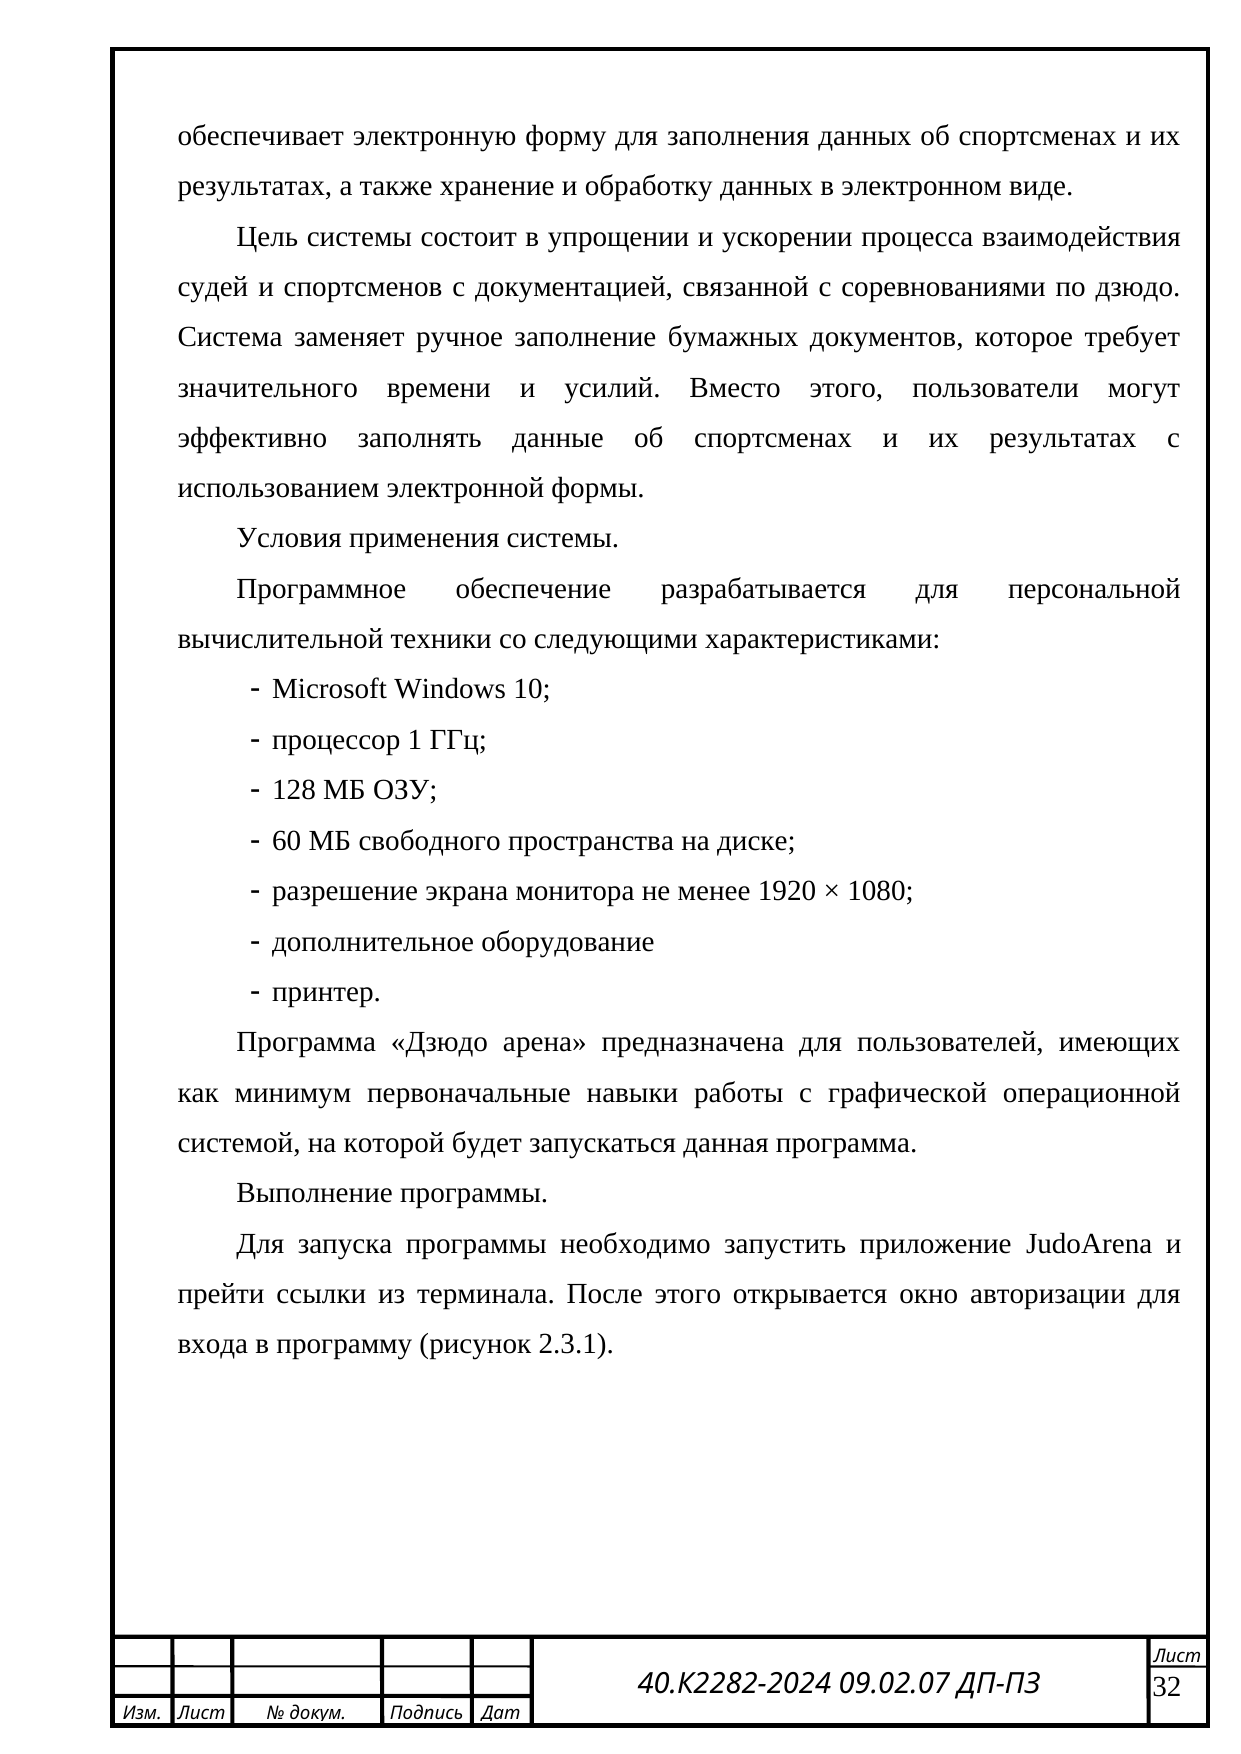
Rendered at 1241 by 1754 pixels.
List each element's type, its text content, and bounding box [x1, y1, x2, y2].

list процессор 1 ГГц; [177, 722, 1181, 756]
text Программа «Дзюдо арена» предназначена для пользователей, имеющих как минимум первоначальные навыки работы с графической операционной системой, на которой будет запускаться данная программа. [177, 1024, 1181, 1159]
list дополнительное оборудование [177, 924, 1181, 957]
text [177, 118, 1181, 202]
list принтер. [177, 974, 1181, 1008]
text Программное обеспечение разрабатывается для персональной вычислительной техники со следующими характеристиками: [177, 571, 1181, 655]
text Условия применения системы. [177, 521, 1181, 554]
list разрешение экрана монитора не менее 1920 × 1080; [177, 873, 1181, 907]
list 128 МБ ОЗУ; [177, 772, 1181, 806]
list Microsoft Windows 10; [177, 672, 1181, 705]
text Выполнение программы. [177, 1175, 1181, 1209]
text Цель системы состоит в упрощении и ускорении процесса взаимодействия судей и спортсменов с документацией, связанной с соревнованиями по дзюдо. Система заменяет ручное заполнение бумажных документов, которое требует значительного времени и усилий. Вместо этого, пользователи могут эффективно заполнять данные об спортсменах и их результатах с использованием электронной формы. [177, 219, 1181, 504]
text Для запуска программы необходимо запустить приложение JudoArena и прейти ссылки из терминала. После этого открывается окно авторизации для входа в программу (рисунок 2.3.1). [177, 1226, 1181, 1360]
list 60 МБ свободного пространства на диске; [177, 823, 1181, 856]
